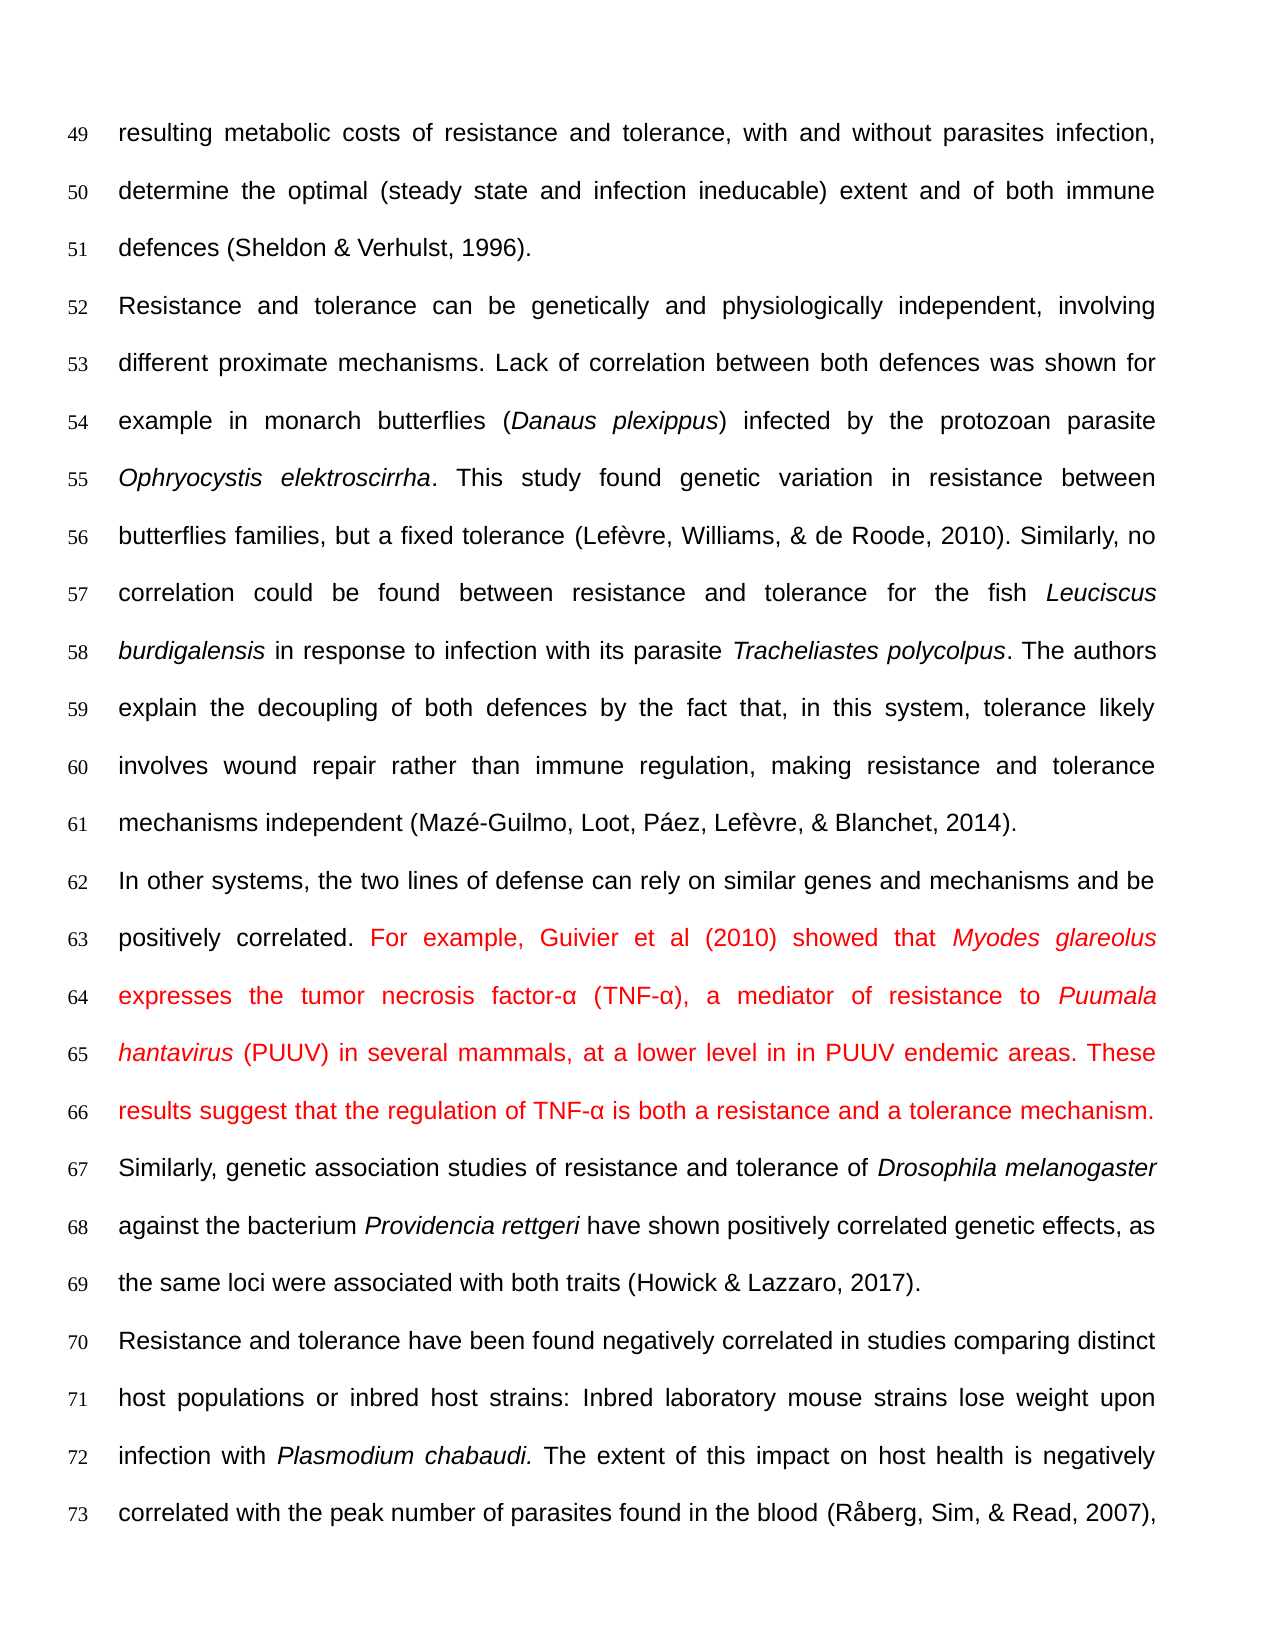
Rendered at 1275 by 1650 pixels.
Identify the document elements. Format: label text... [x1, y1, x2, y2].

text Resistance and tolerance can be genetically and physiologically independent, involving different proximate mechanisms. Lack of correlation between both defences was shown for example in monarch butterflies (Danaus plexippus) infected by the protozoan parasite Ophryocystis elektroscirrha. This study found genetic variation in resistance between butterflies families, but a fixed tolerance (Lefèvre, Williams, & de Roode, 2010). Similarly, no correlation could be found between resistance and tolerance for the fish Leuciscus burdigalensis in response to infection with its parasite Tracheliastes polycolpus. The authors explain the decoupling of both defences by the fact that, in this system, tolerance likely involves wound repair rather than immune regulation, making resistance and tolerance mechanisms independent (Mazé-Guilmo, Loot, Páez, Lefèvre, & Blanchet, 2014). [118, 291, 1157, 837]
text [118, 118, 1157, 262]
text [118, 1326, 1157, 1527]
text In other systems, the two lines of defense can rely on similar genes and mechanisms and be positively correlated. For example, Guivier et al (2010) showed that Myodes glareolus expresses the tumor necrosis factor-α (TNF-α), a mediator of resistance to Puumala hantavirus (PUUV) in several mammals, at a lower level in in PUUV endemic areas. These results suggest that the regulation of TNF-α is both a resistance and a tolerance mechanism. Similarly, genetic association studies of resistance and tolerance of Drosophila melanogaster against the bacterium Providencia rettgeri have shown positively correlated genetic effects, as the same loci were associated with both traits (Howick & Lazzaro, 2017). [118, 866, 1157, 1297]
